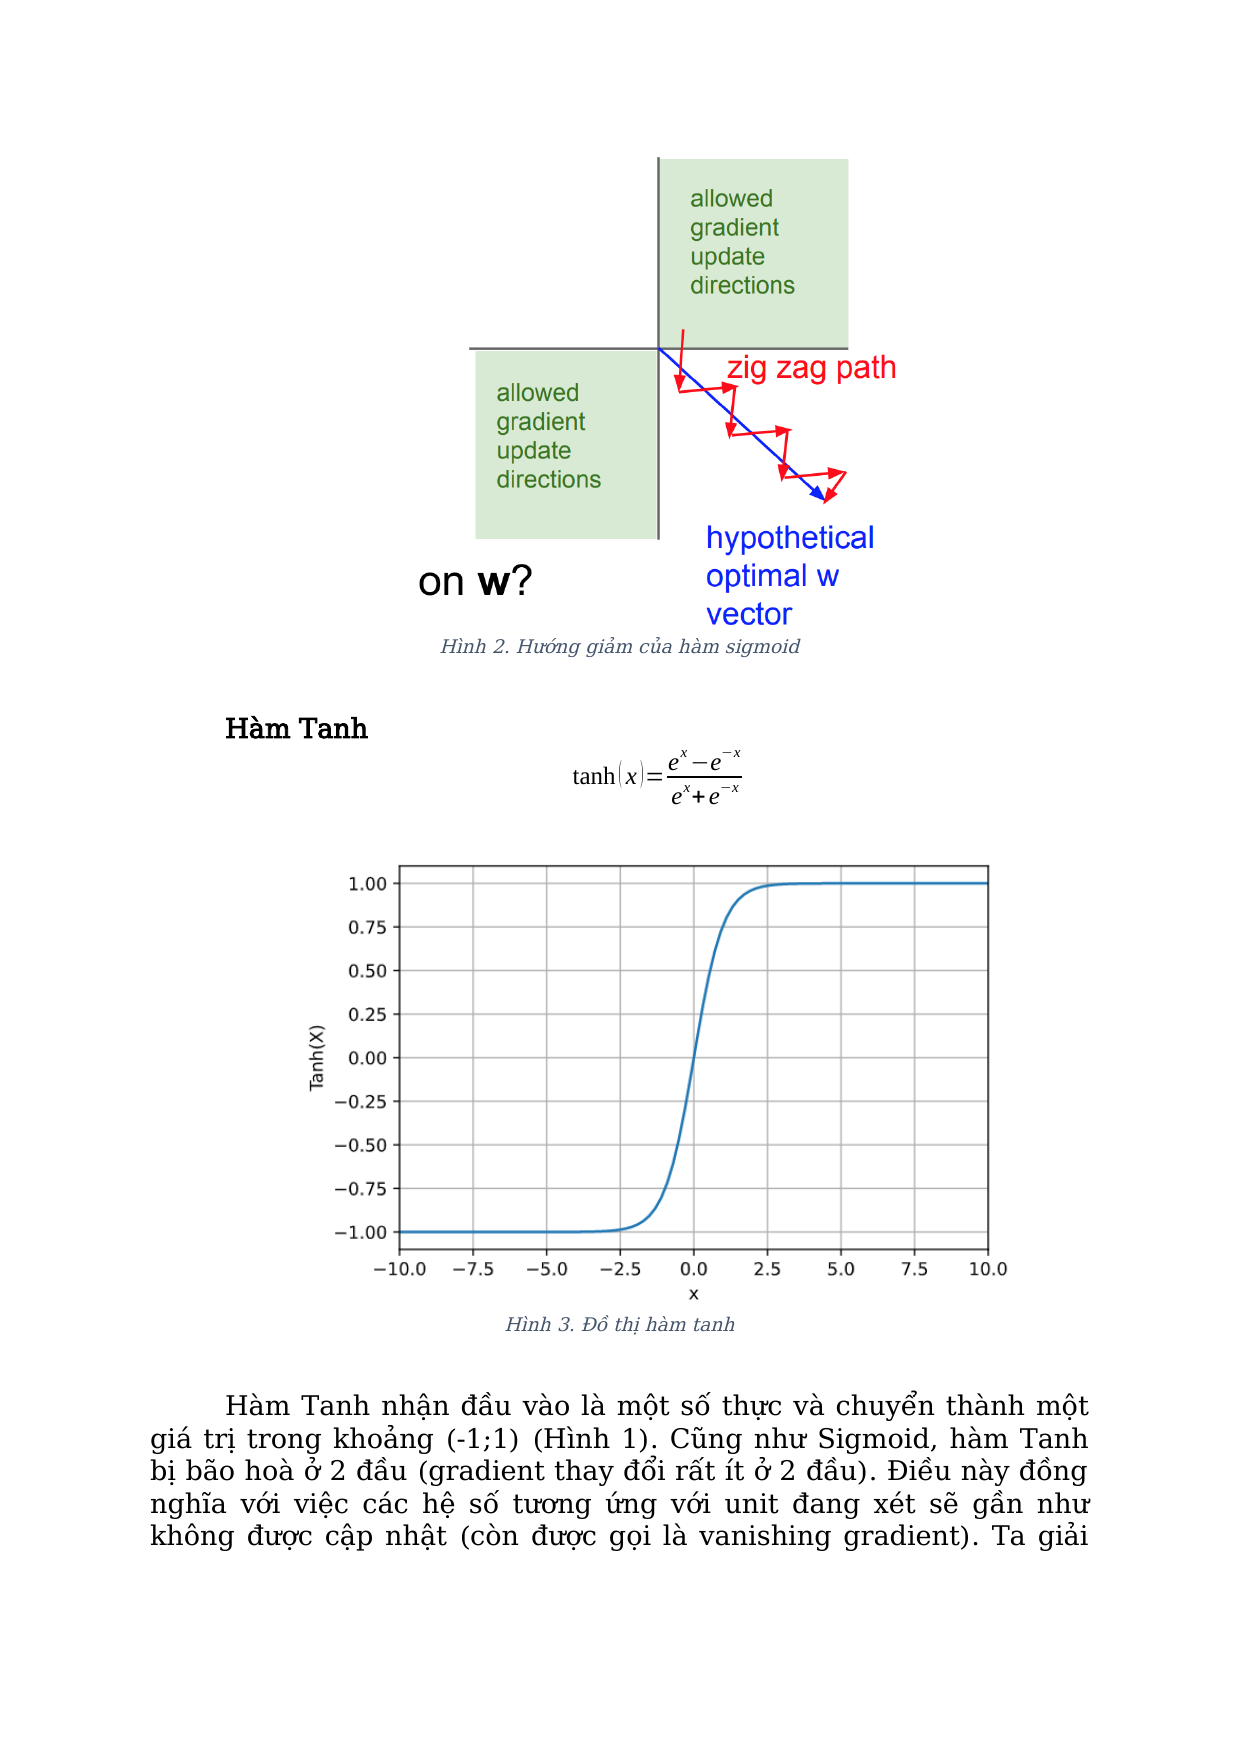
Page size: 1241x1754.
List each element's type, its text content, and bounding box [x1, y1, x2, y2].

text Hàm Tanh [150, 711, 1090, 743]
text Hình 2. Hướng giảm của hàm sigmoid [150, 635, 1090, 658]
picture [293, 842, 1022, 1314]
text Hình 3. Đồ thị hàm tanh [150, 1313, 1090, 1336]
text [150, 1389, 1090, 1551]
picture [416, 150, 900, 636]
